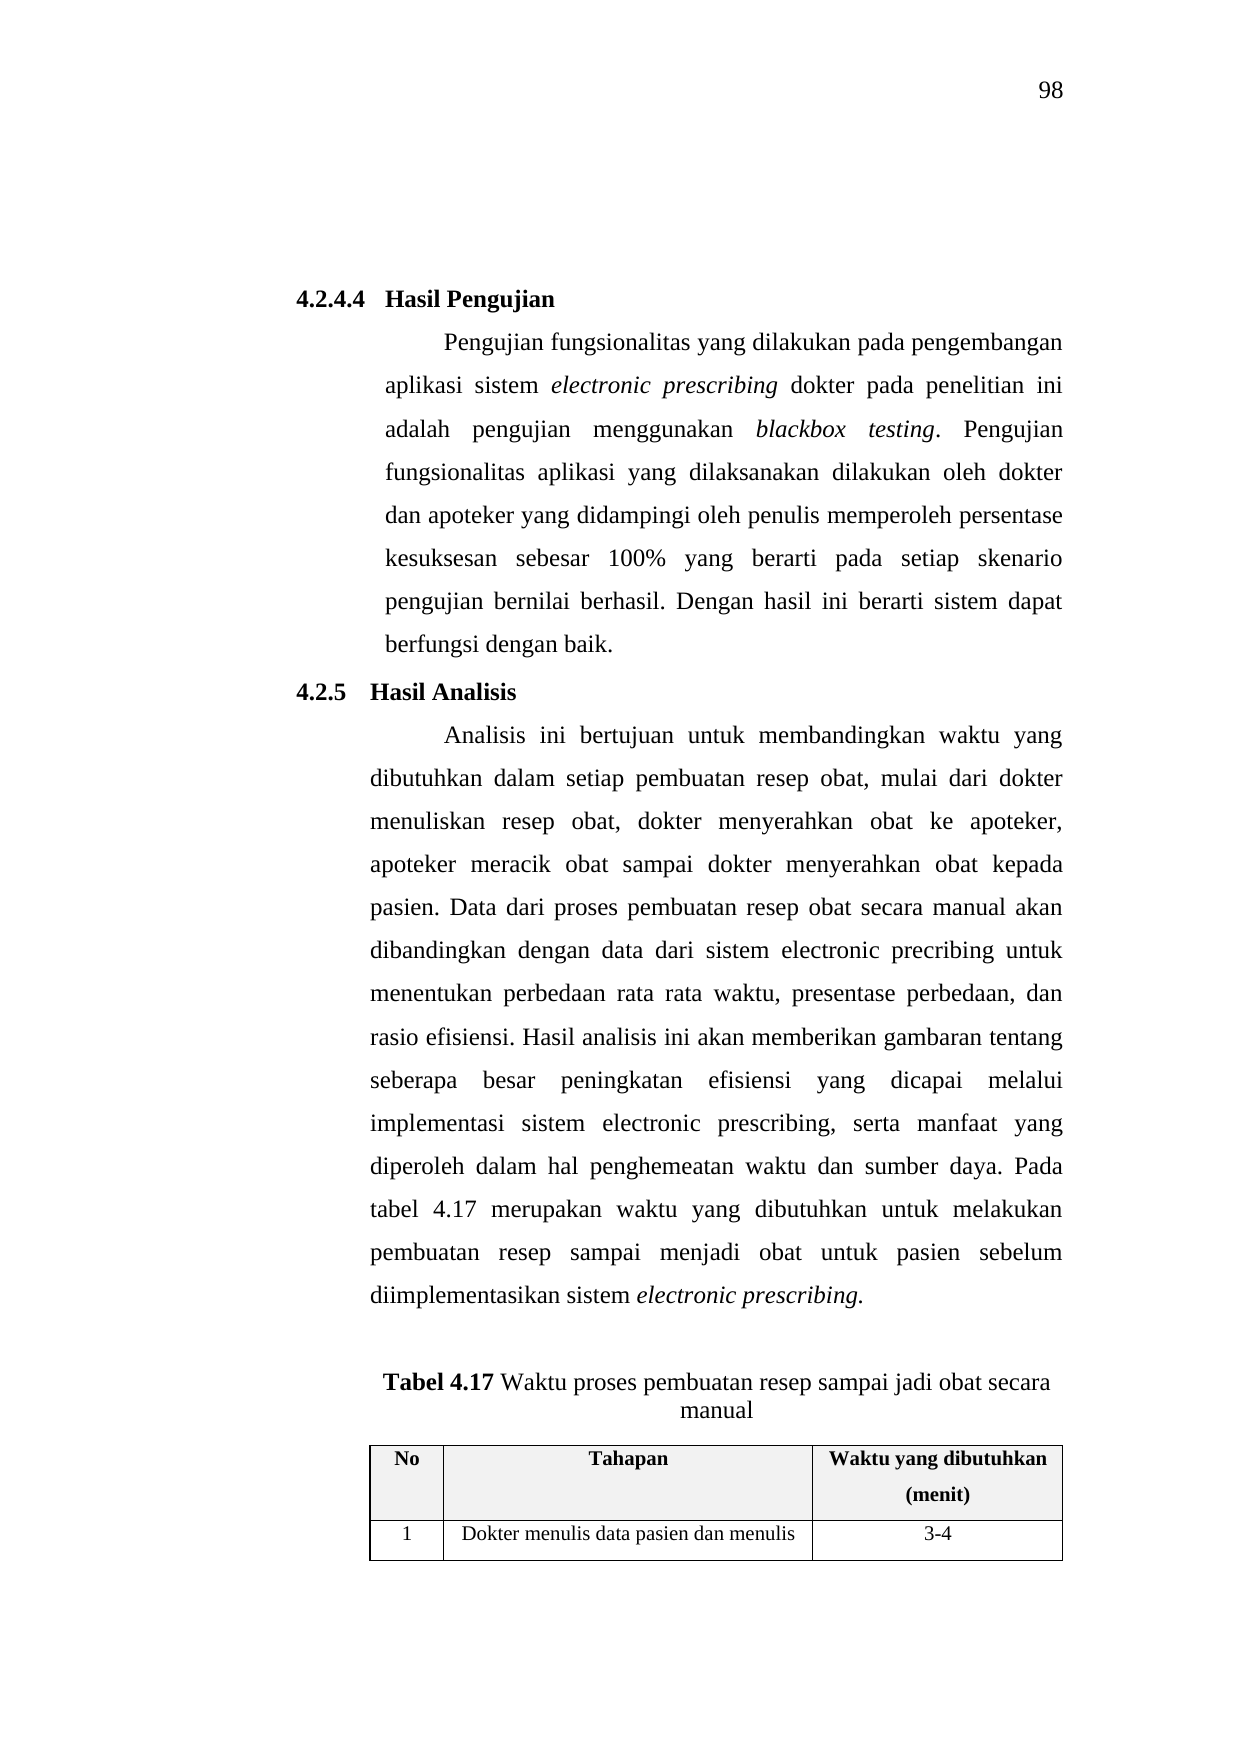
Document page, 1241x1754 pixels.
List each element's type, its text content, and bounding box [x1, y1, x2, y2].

text Analisis ini bertujuan untuk membandingkan waktu yang dibutuhkan dalam setiap pembuatan resep obat, mulai dari dokter menuliskan resep obat, dokter menyerahkan obat ke apoteker, apoteker meracik obat sampai dokter menyerahkan obat kepada pasien. Data dari proses pembuatan resep obat secara manual akan dibandingkan dengan data dari sistem electronic precribing untuk menentukan perbedaan rata rata waktu, presentase perbedaan, dan rasio efisiensi. Hasil analisis ini akan memberikan gambaran tentang seberapa besar peningkatan efisiensi yang dicapai melalui implementasi sistem electronic prescribing, serta manfaat yang diperoleh dalam hal penghemeatan waktu dan sumber daya. Pada tabel 4.17 merupakan waktu yang dibutuhkan untuk melakukan pembuatan resep sampai menjadi obat untuk pasien sebelum diimplementasikan sistem electronic prescribing. [370, 720, 1063, 1309]
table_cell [444, 1521, 812, 1560]
table_header Waktu yang dibutuhkan (menit) [813, 1446, 1062, 1520]
subtitle Hasil Pengujian [296, 284, 1063, 313]
text Tabel 4.17 Waktu proses pembuatan resep sampai jadi obat secara manual [370, 1367, 1063, 1424]
table_header Tahapan [444, 1446, 812, 1520]
subtitle Hasil Analisis [296, 677, 1063, 705]
table_header No [371, 1446, 443, 1520]
table_cell 3-4 [813, 1521, 1062, 1560]
table_cell 1 [371, 1521, 443, 1560]
text Pengujian fungsionalitas yang dilakukan pada pengembangan aplikasi sistem electronic prescribing dokter pada penelitian ini adalah pengujian menggunakan blackbox testing. Pengujian fungsionalitas aplikasi yang dilaksanakan dilakukan oleh dokter dan apoteker yang didampingi oleh penulis memperoleh persentase kesuksesan sebesar 100% yang berarti pada setiap skenario pengujian bernilai berhasil. Dengan hasil ini berarti sistem dapat berfungsi dengan baik. [385, 327, 1063, 658]
